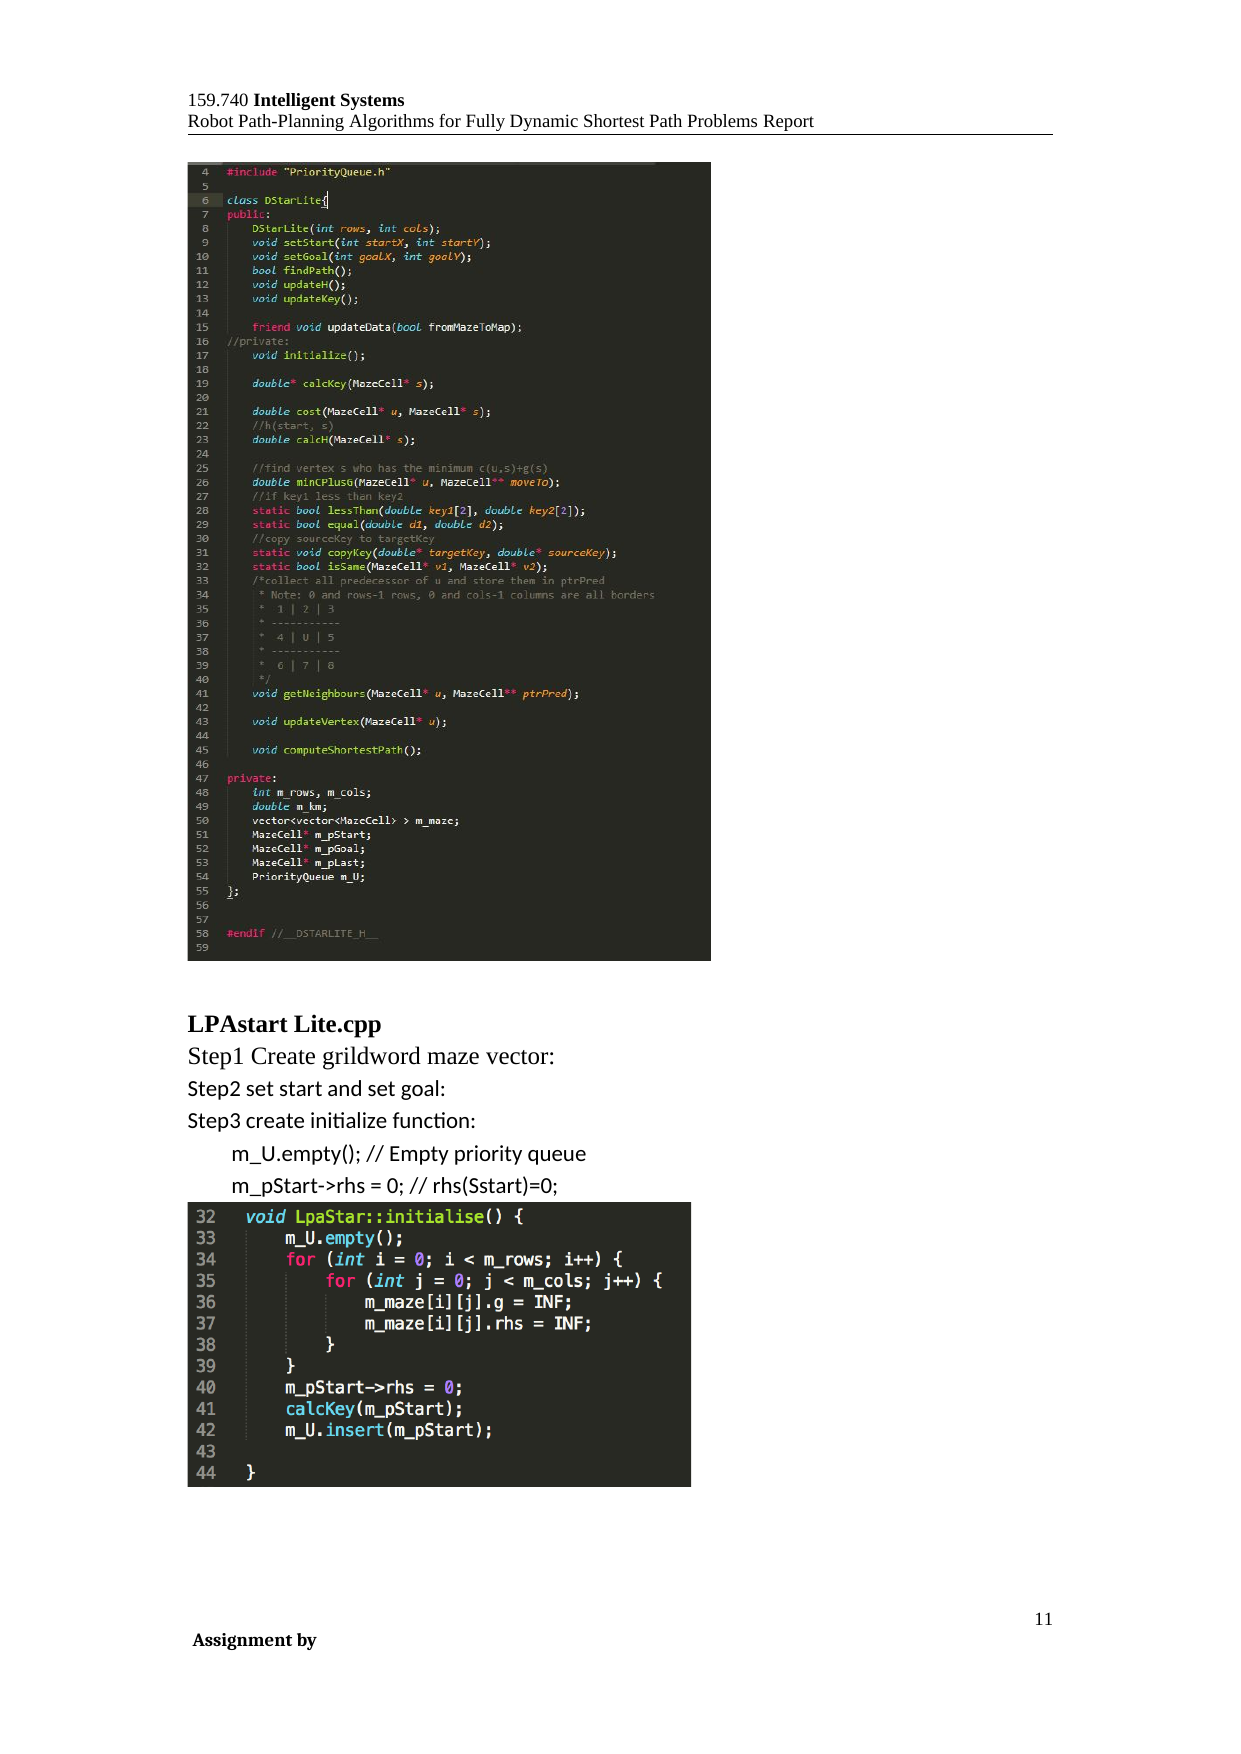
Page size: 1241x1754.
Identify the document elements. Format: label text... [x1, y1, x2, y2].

text Step3 create initialize function: [187, 1104, 1053, 1137]
text m_U.empty(); // Empty priority queue [187, 1137, 1053, 1169]
text Step2 set start and set goal: [187, 1072, 1053, 1104]
text Step1 Create grildword maze vector: [187, 1039, 1053, 1072]
picture [187, 1202, 692, 1487]
text LPAstart Lite.cpp [187, 1007, 1053, 1039]
picture [187, 162, 711, 961]
text m_pStart->rhs = 0; // rhs(Sstart)=0; [187, 1169, 1053, 1202]
